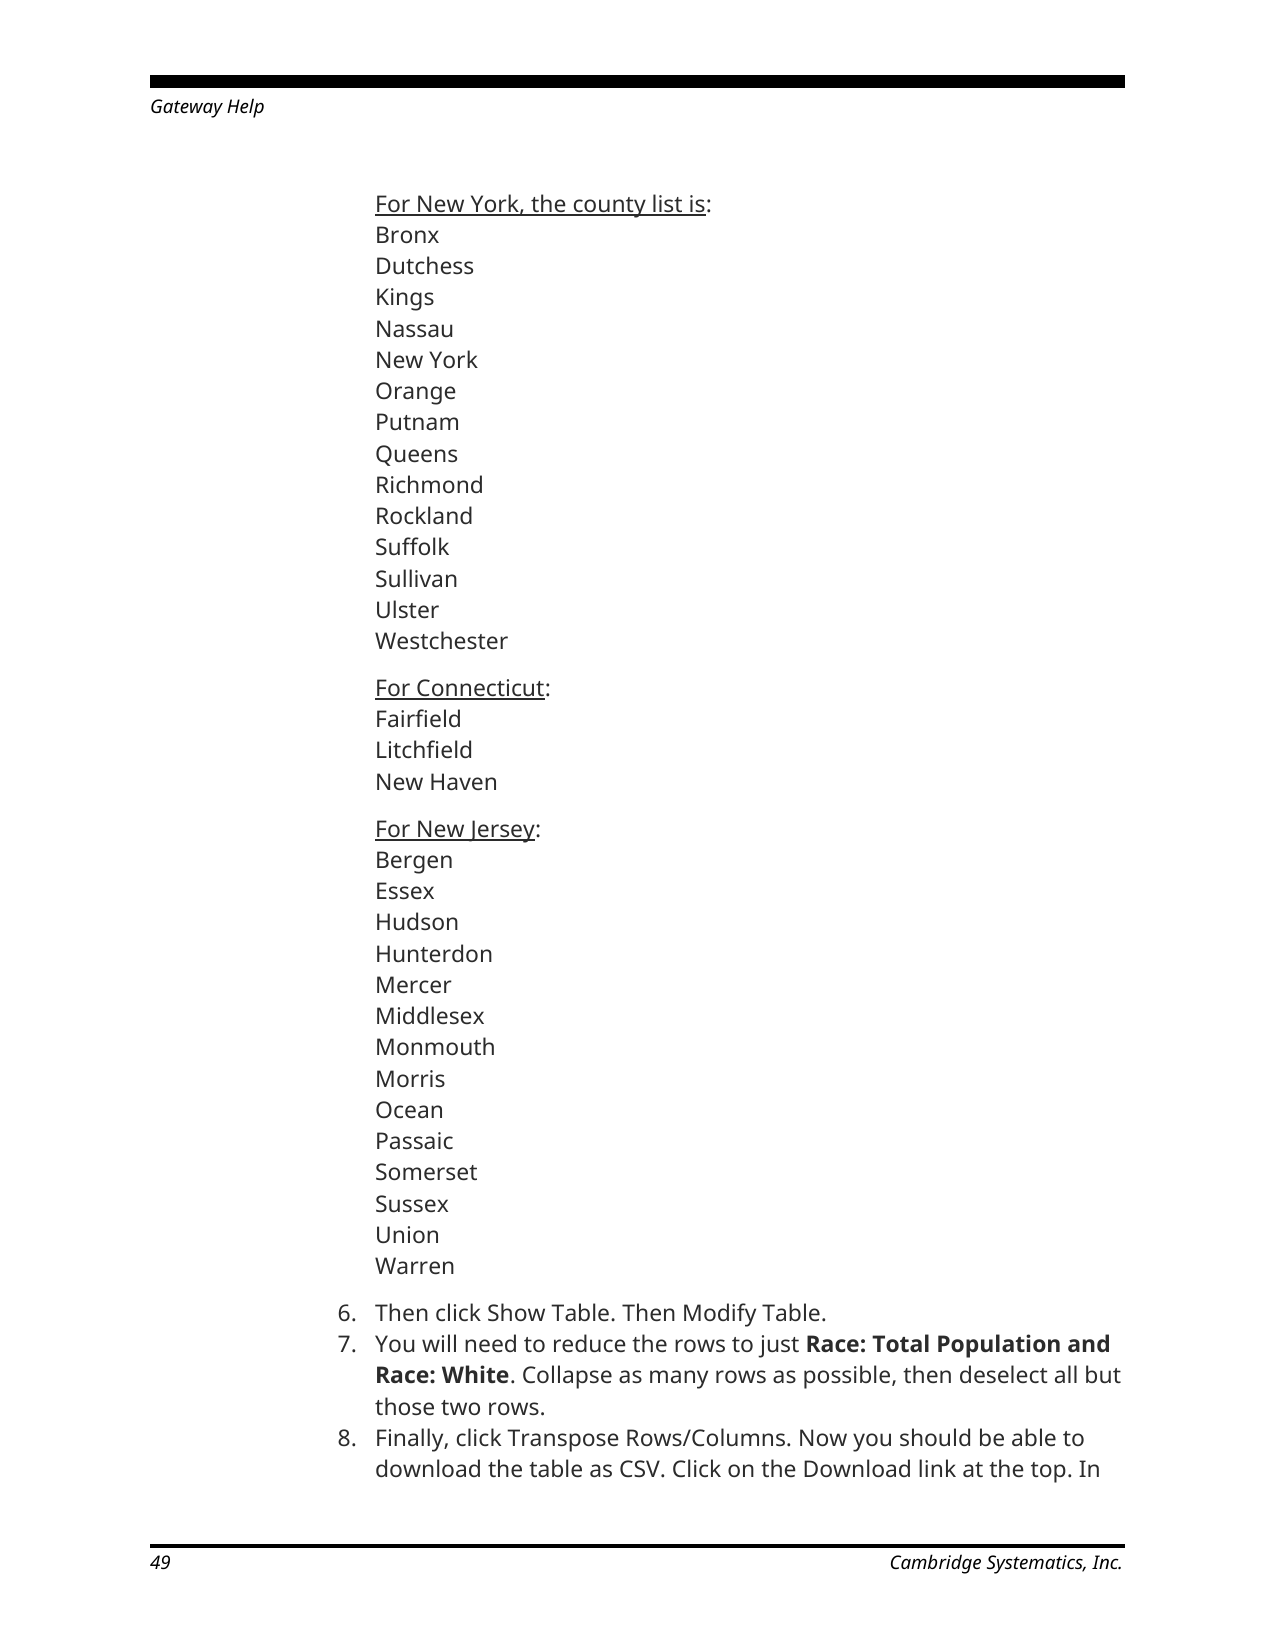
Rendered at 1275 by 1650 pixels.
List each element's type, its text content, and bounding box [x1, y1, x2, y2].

text For Connecticut: Fairfield Litchfield New Haven [375, 672, 1125, 797]
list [337, 1422, 1125, 1484]
list You will need to reduce the rows to just Race: Total Population and Race: White. Collapse as many rows as possible, then deselect all but those two rows. [337, 1328, 1125, 1422]
text For New Jersey: Bergen Essex Hudson Hunterdon Mercer Middlesex Monmouth Morris Ocean Passaic Somerset Sussex Union Warren [375, 812, 1125, 1281]
list Then click Show Table. Then Modify Table. [337, 1297, 1125, 1328]
text For New York, the county list is: Bronx Dutchess Kings Nassau New York Orange Putnam Queens Richmond Rockland Suffolk Sullivan Ulster Westchester [375, 187, 1125, 656]
